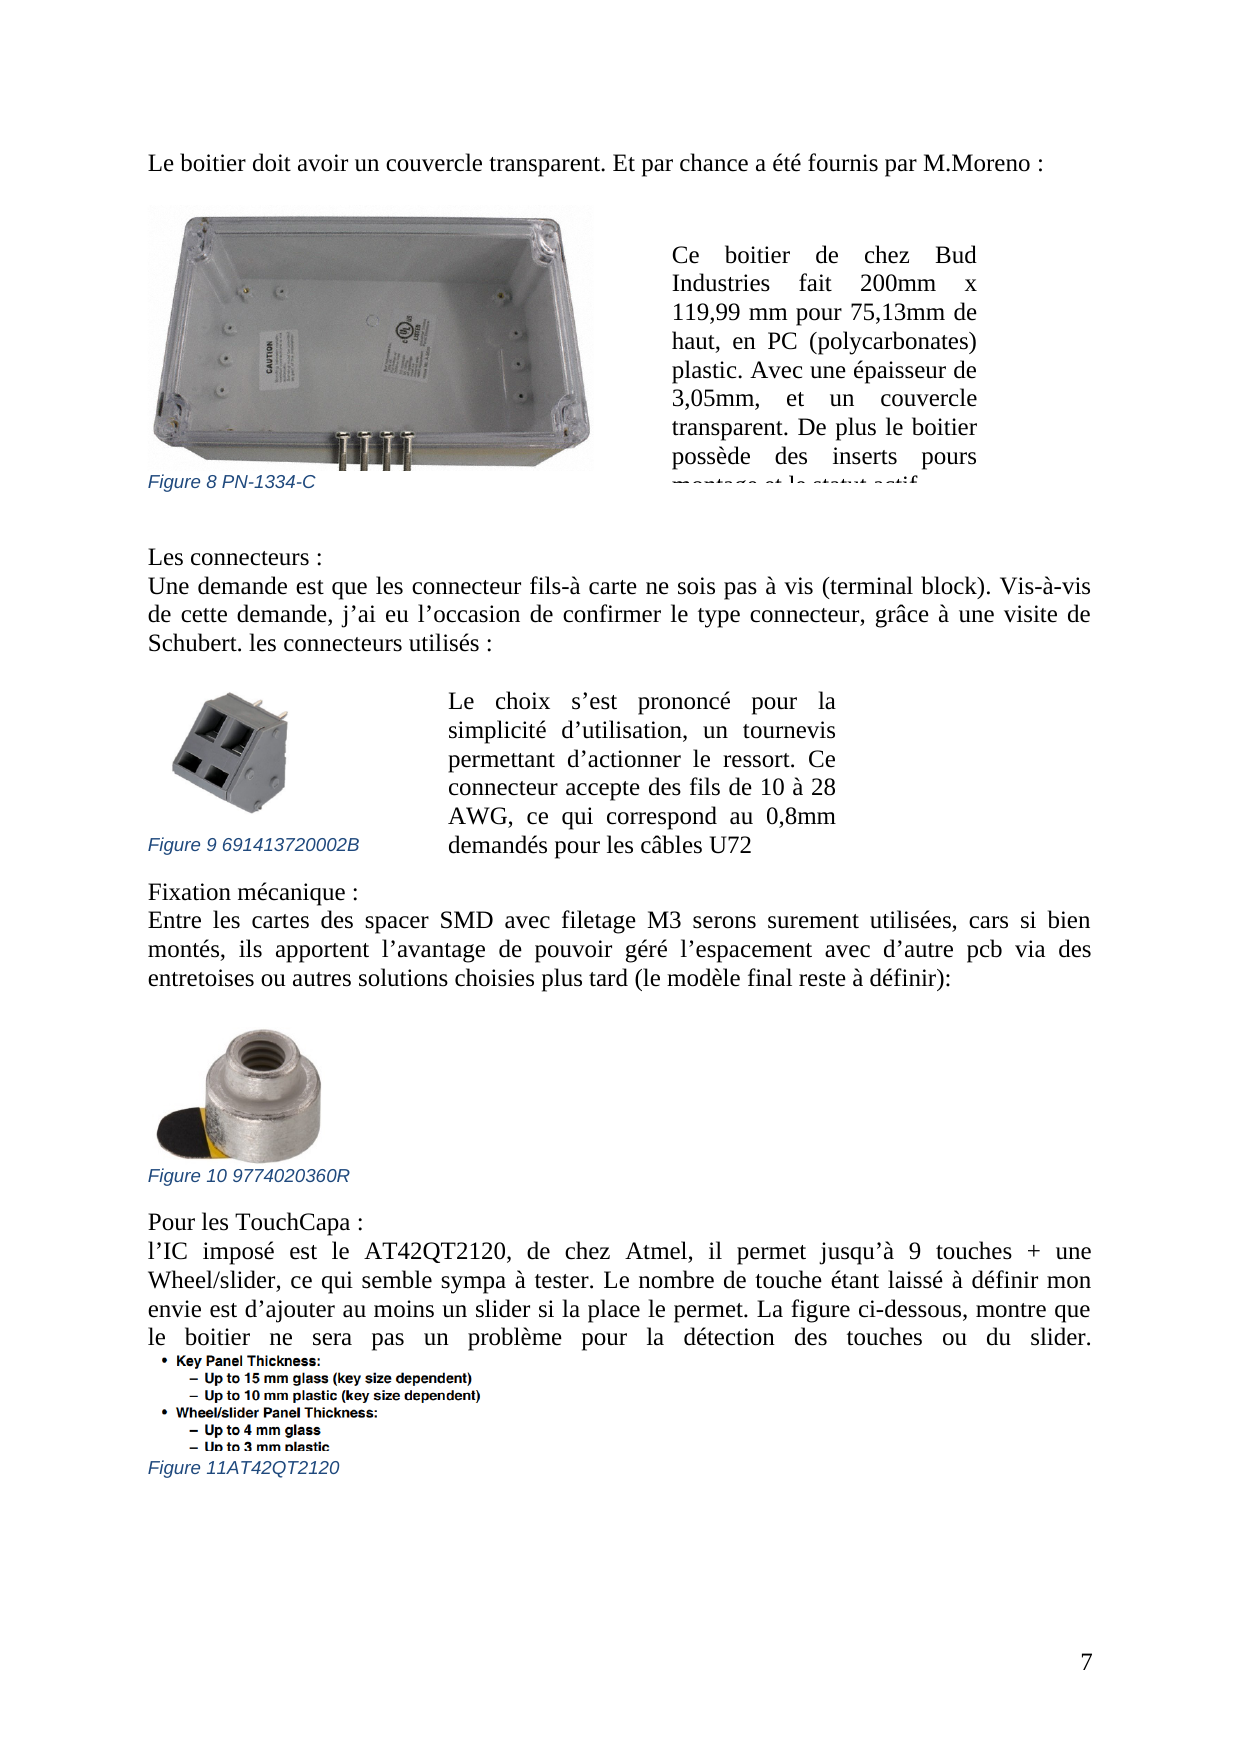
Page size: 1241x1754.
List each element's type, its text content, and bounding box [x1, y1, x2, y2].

text Figure 8 PN-1334-C [148, 471, 1093, 492]
text Figure 10 9774020360R [148, 1165, 1093, 1187]
text Une demande est que les connecteur fils-à carte ne sois pas à vis (terminal block). Vis-à-vis de cette demande, j’ai eu l’occasion de confirmer le type connecteur, grâce à une visite de Schubert. les connecteurs utilisés : [148, 571, 1093, 657]
text Entre les cartes des spacer SMD avec filetage M3 serons surement utilisées, cars si bien montés, ils apportent l’avantage de pouvoir géré l’espacement avec d’autre pcb via des entretoises ou autres solutions choisies plus tard (le modèle final reste à définir): [148, 905, 1093, 992]
text l’IC imposé est le AT42QT2120, de chez Atmel, il permet jusqu’à 9 touches + une Wheel/slider, ce qui semble sympa à tester. Le nombre de touche étant laissé à définir mon envie est d’ajouter au moins un slider si la place le permet. La figure ci-dessous, montre que le boitier ne sera pas un problème pour la détection des touches ou du slider. [148, 1236, 1093, 1456]
picture [153, 1351, 493, 1451]
text Pour les TouchCapa : [148, 1207, 1093, 1236]
text Le boitier doit avoir un couvercle transparent. Et par chance a été fournis par M.Moreno : [148, 148, 1093, 176]
picture [147, 657, 325, 835]
text Figure 11AT42QT2120 [148, 1456, 1093, 1478]
text Les connecteurs : [148, 542, 1093, 571]
picture [147, 205, 594, 471]
picture [147, 1020, 325, 1166]
text Figure 9 691413720002B [148, 834, 1093, 856]
text Fixation mécanique : [148, 877, 1093, 905]
